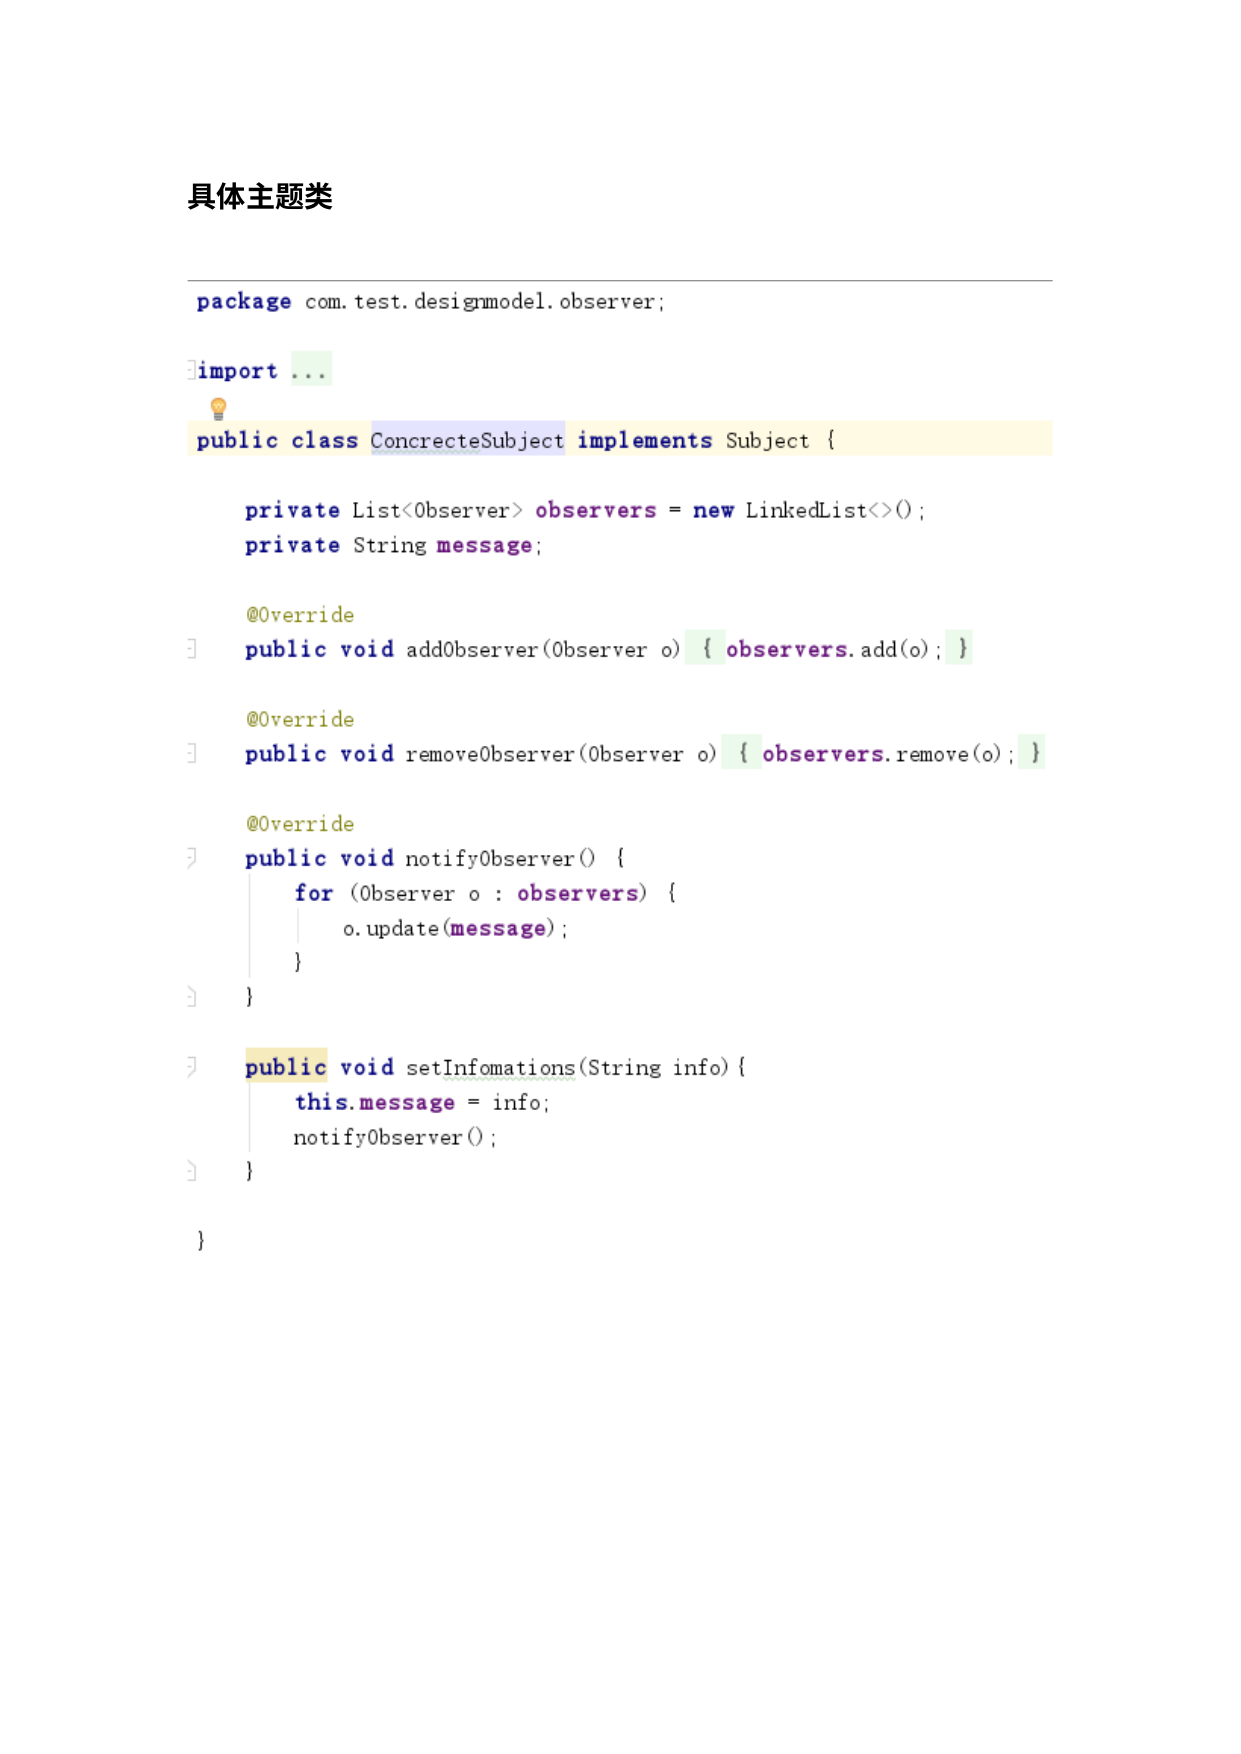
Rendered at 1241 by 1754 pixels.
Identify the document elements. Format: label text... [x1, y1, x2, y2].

subtitle 具体主题类 [187, 162, 1053, 227]
picture [187, 280, 1053, 1266]
